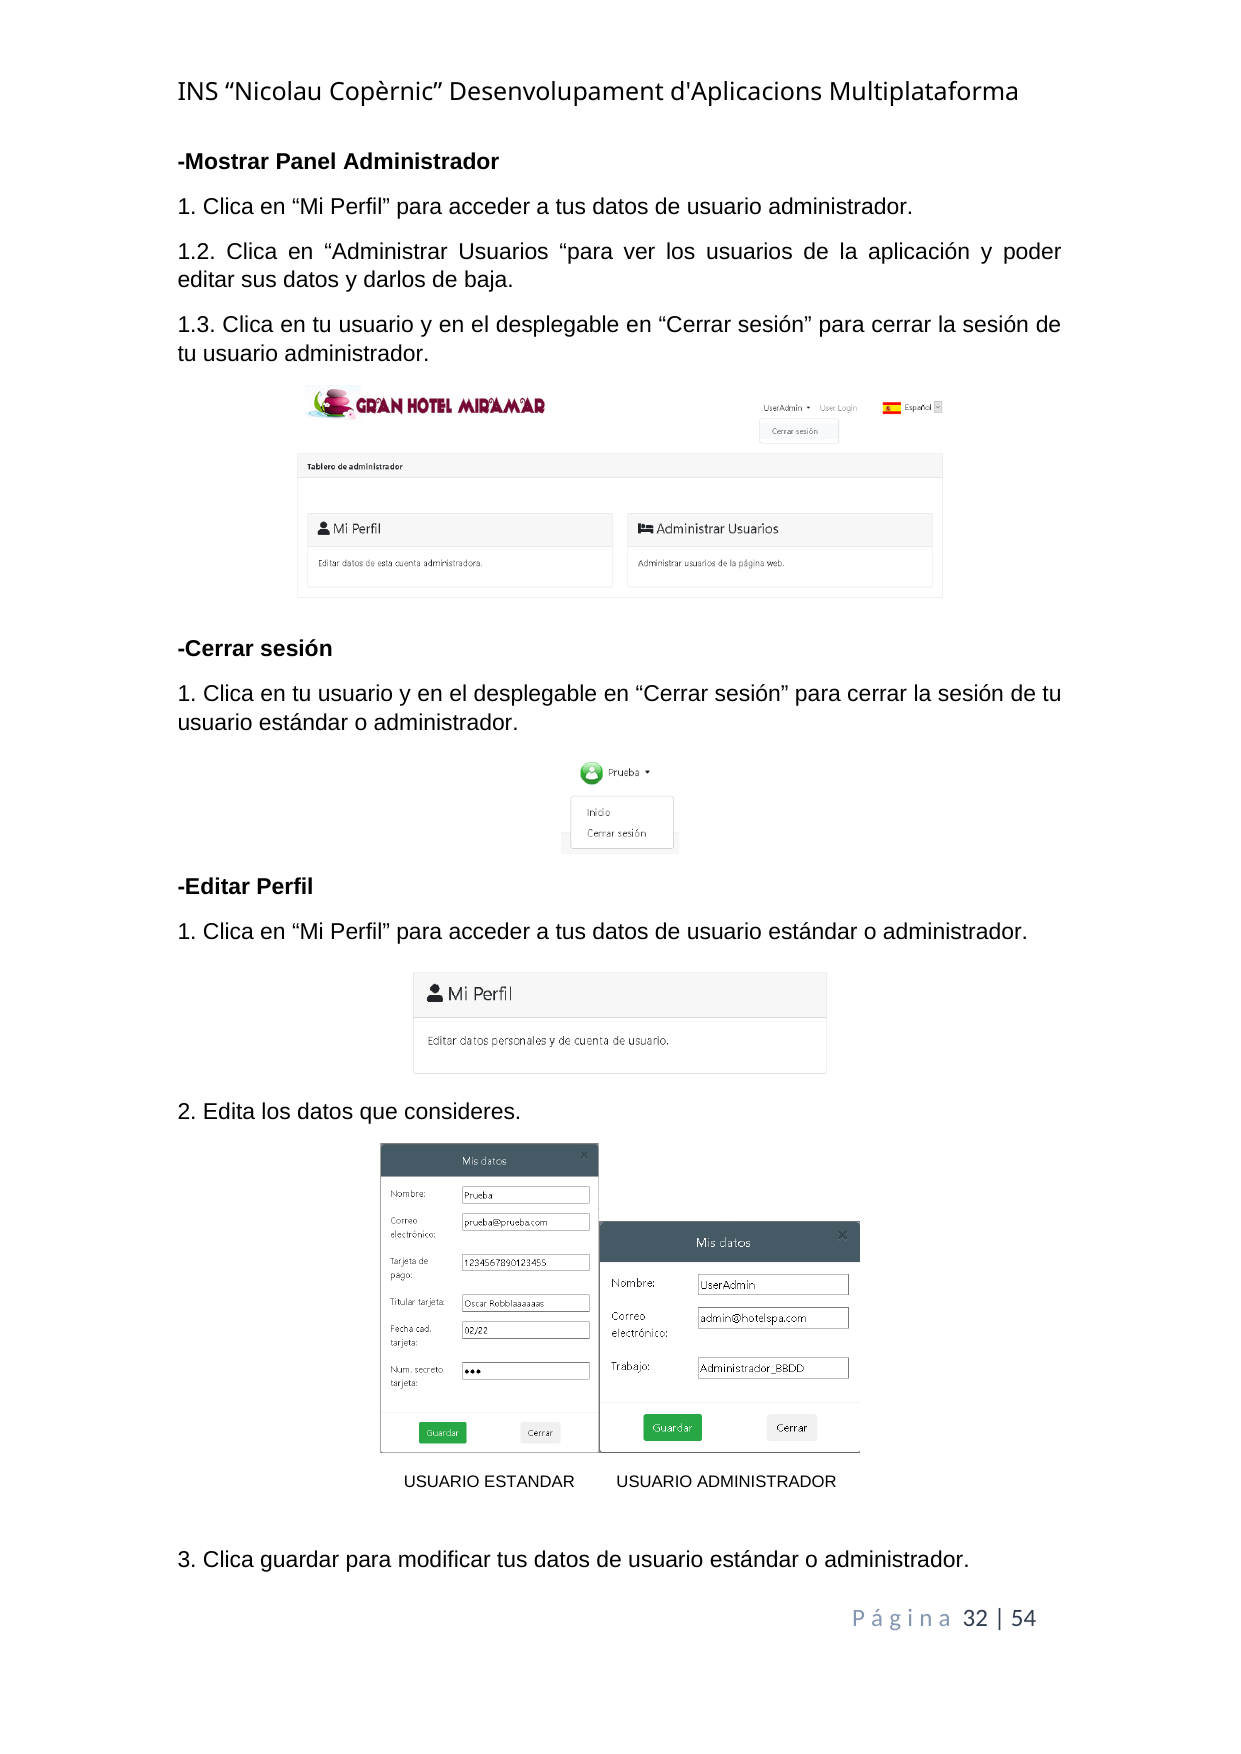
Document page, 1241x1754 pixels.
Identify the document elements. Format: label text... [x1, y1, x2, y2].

text USUARIO ESTANDAR USUARIO ADMINISTRADOR [177, 1472, 1063, 1491]
picture [253, 385, 987, 616]
picture [380, 1143, 860, 1453]
picture [560, 753, 680, 854]
text 1. Clica en “Mi Perfil” para acceder a tus datos de usuario administrador. [177, 193, 1063, 219]
text 1. Clica en “Mi Perfil” para acceder a tus datos de usuario estándar o administrador. [177, 918, 1063, 944]
text -Mostrar Panel Administrador [177, 148, 1063, 174]
text 2. Edita los datos que consideres. [177, 1098, 1063, 1125]
text 1.2. Clica en “Administrar Usuarios “para ver los usuarios de la aplicación y poder editar sus datos y darlos de baja. [177, 238, 1063, 293]
picture [404, 962, 837, 1080]
text -Editar Perfil [177, 873, 1063, 899]
text 3. Clica guardar para modificar tus datos de usuario estándar o administrador. [177, 1546, 1063, 1573]
text 1. Clica en tu usuario y en el desplegable en “Cerrar sesión” para cerrar la sesión de tu usuario estándar o administrador. [177, 680, 1063, 735]
text 1.3. Clica en tu usuario y en el desplegable en “Cerrar sesión” para cerrar la sesión de tu usuario administrador. [177, 311, 1063, 366]
text -Cerrar sesión [177, 635, 1063, 661]
